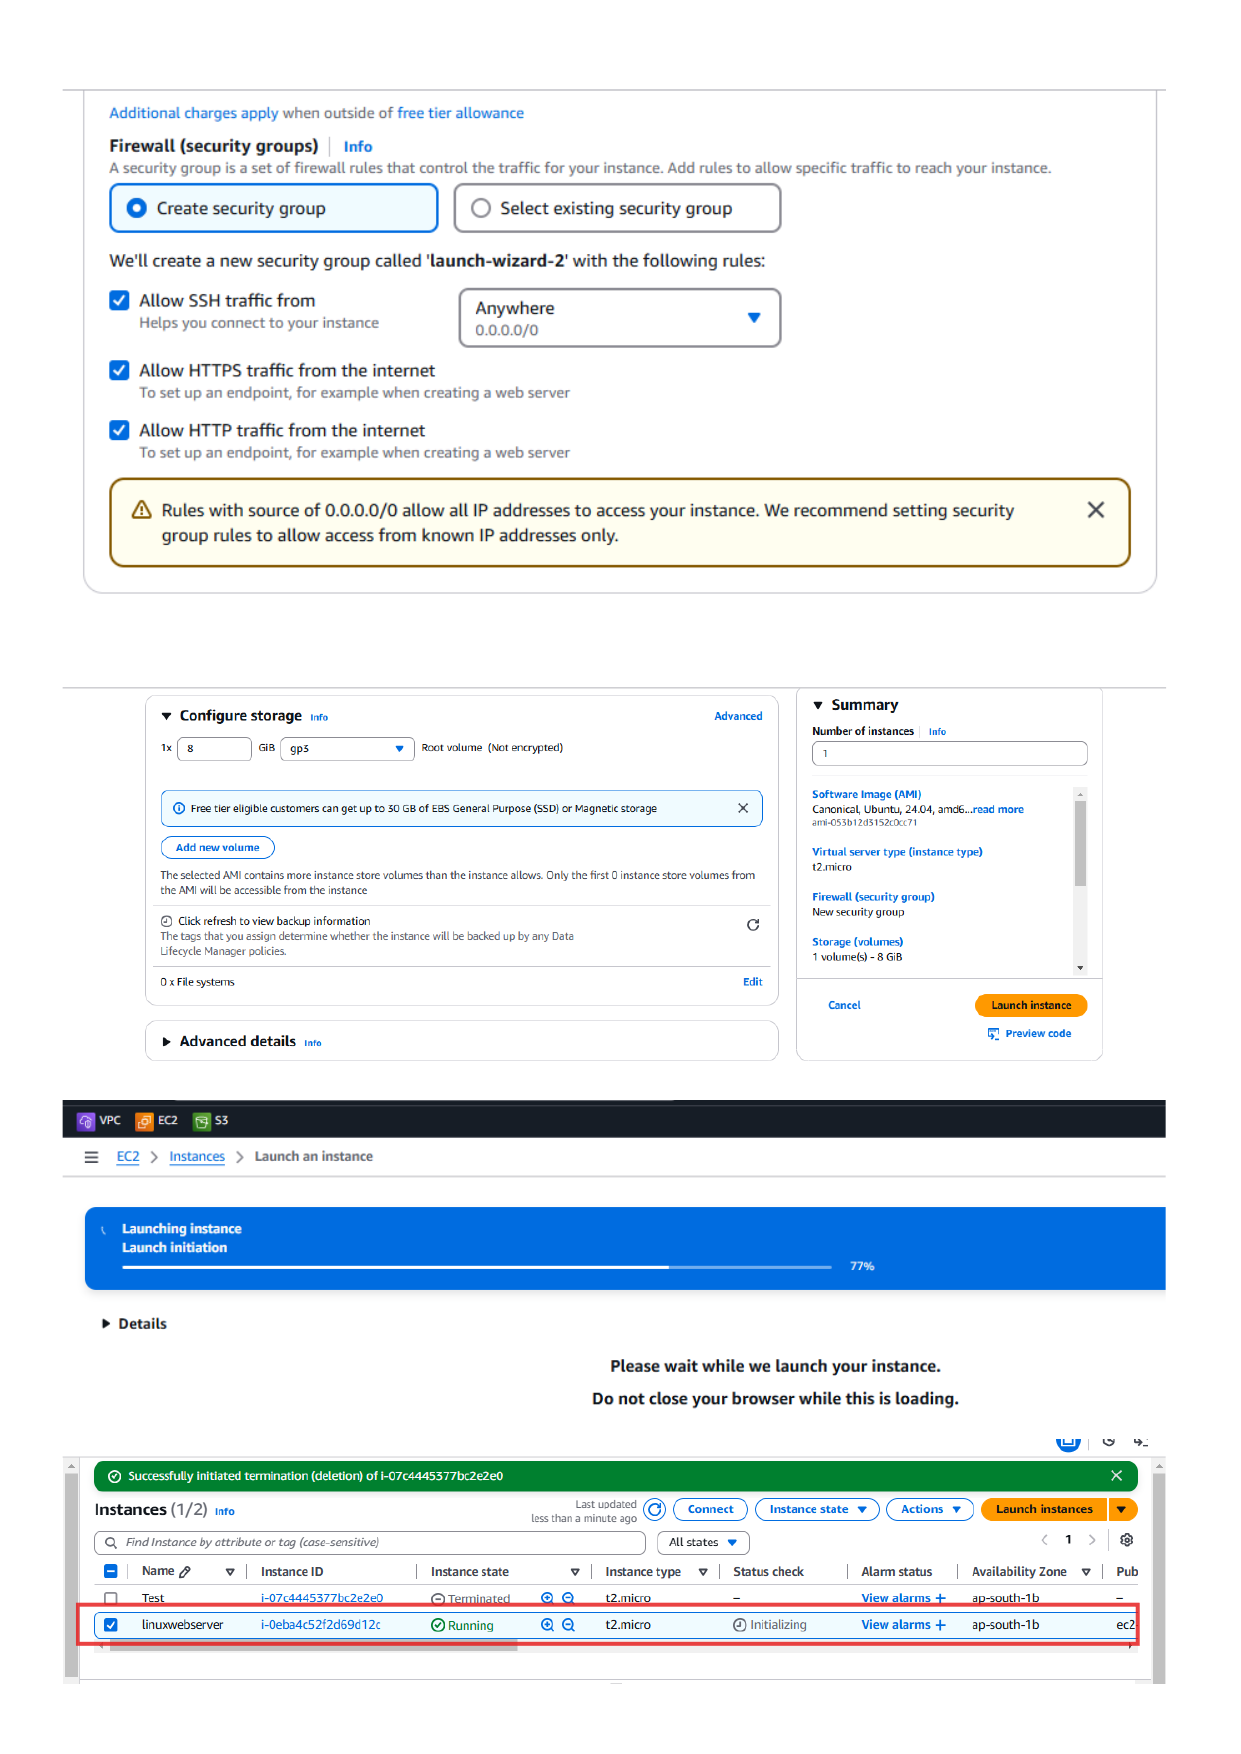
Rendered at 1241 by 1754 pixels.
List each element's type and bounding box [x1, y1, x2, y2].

picture [62, 681, 1167, 1075]
picture [62, 87, 1166, 605]
picture [62, 1100, 1166, 1684]
